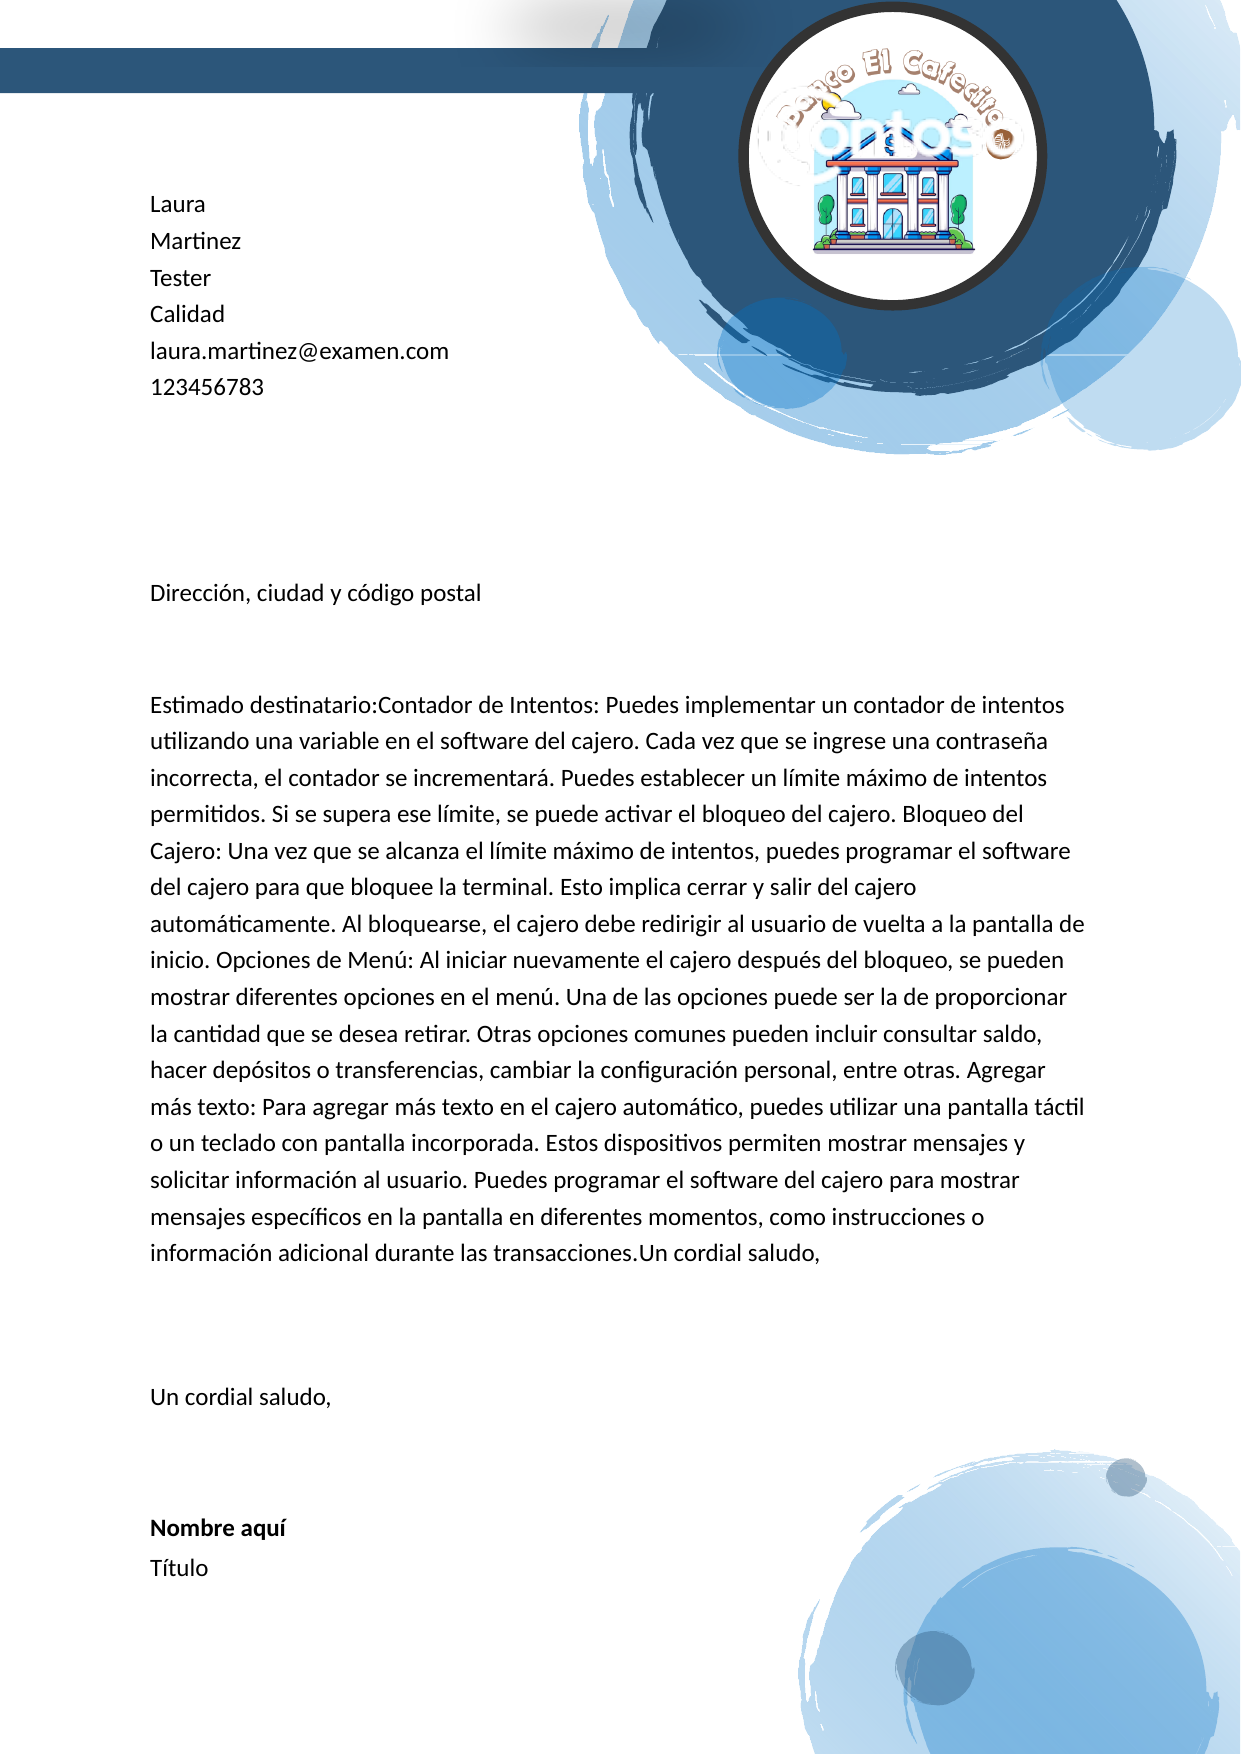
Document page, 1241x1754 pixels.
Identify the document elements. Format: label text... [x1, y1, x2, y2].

text Laura [150, 189, 1090, 219]
text 123456783 [150, 371, 1090, 402]
picture [791, 256, 995, 262]
text Calidad [150, 298, 1090, 329]
text Estimado :Contador de Intentos: Puedes implementar un contador de intentos utilizando una variable en el software del cajero. Cada vez que se ingrese una contraseña incorrecta, el contador se incrementará. Puedes establecer un límite máximo de intentos permitidos. Si se supera ese límite, se puede activar el bloqueo del cajero. Bloqueo del Cajero: Una vez que se alcanza el límite máximo de intentos, puedes programar el software del cajero para que bloquee la terminal. Esto implica cerrar y salir del cajero automáticamente. Al bloquearse, el cajero debe redirigir al usuario de vuelta a la pantalla de inicio. Opciones de Menú: Al iniciar nuevamente el cajero después del bloqueo, se pueden mostrar diferentes opciones en el menú. Una de las opciones puede ser la de proporcionar la cantidad que se desea retirar. Otras opciones comunes pueden incluir consultar saldo, hacer depósitos o transferencias, cambiar la configuración personal, entre otras. Agregar más texto: Para agregar más texto en el cajero automático, puedes utilizar una pantalla táctil o un teclado con pantalla incorporada. Estos dispositivos permiten mostrar mensajes y solicitar información al usuario. Puedes programar el software del cajero para mostrar mensajes específicos en la pantalla en diferentes momentos, como instrucciones o información adicional durante las transacciones. [150, 689, 1090, 1268]
text Martinez [150, 225, 1090, 256]
picture [749, 12, 1036, 189]
picture [849, 292, 937, 298]
text laura.martinez@examen.com [150, 335, 1090, 365]
text Tester [150, 262, 1090, 292]
picture [764, 219, 1021, 225]
